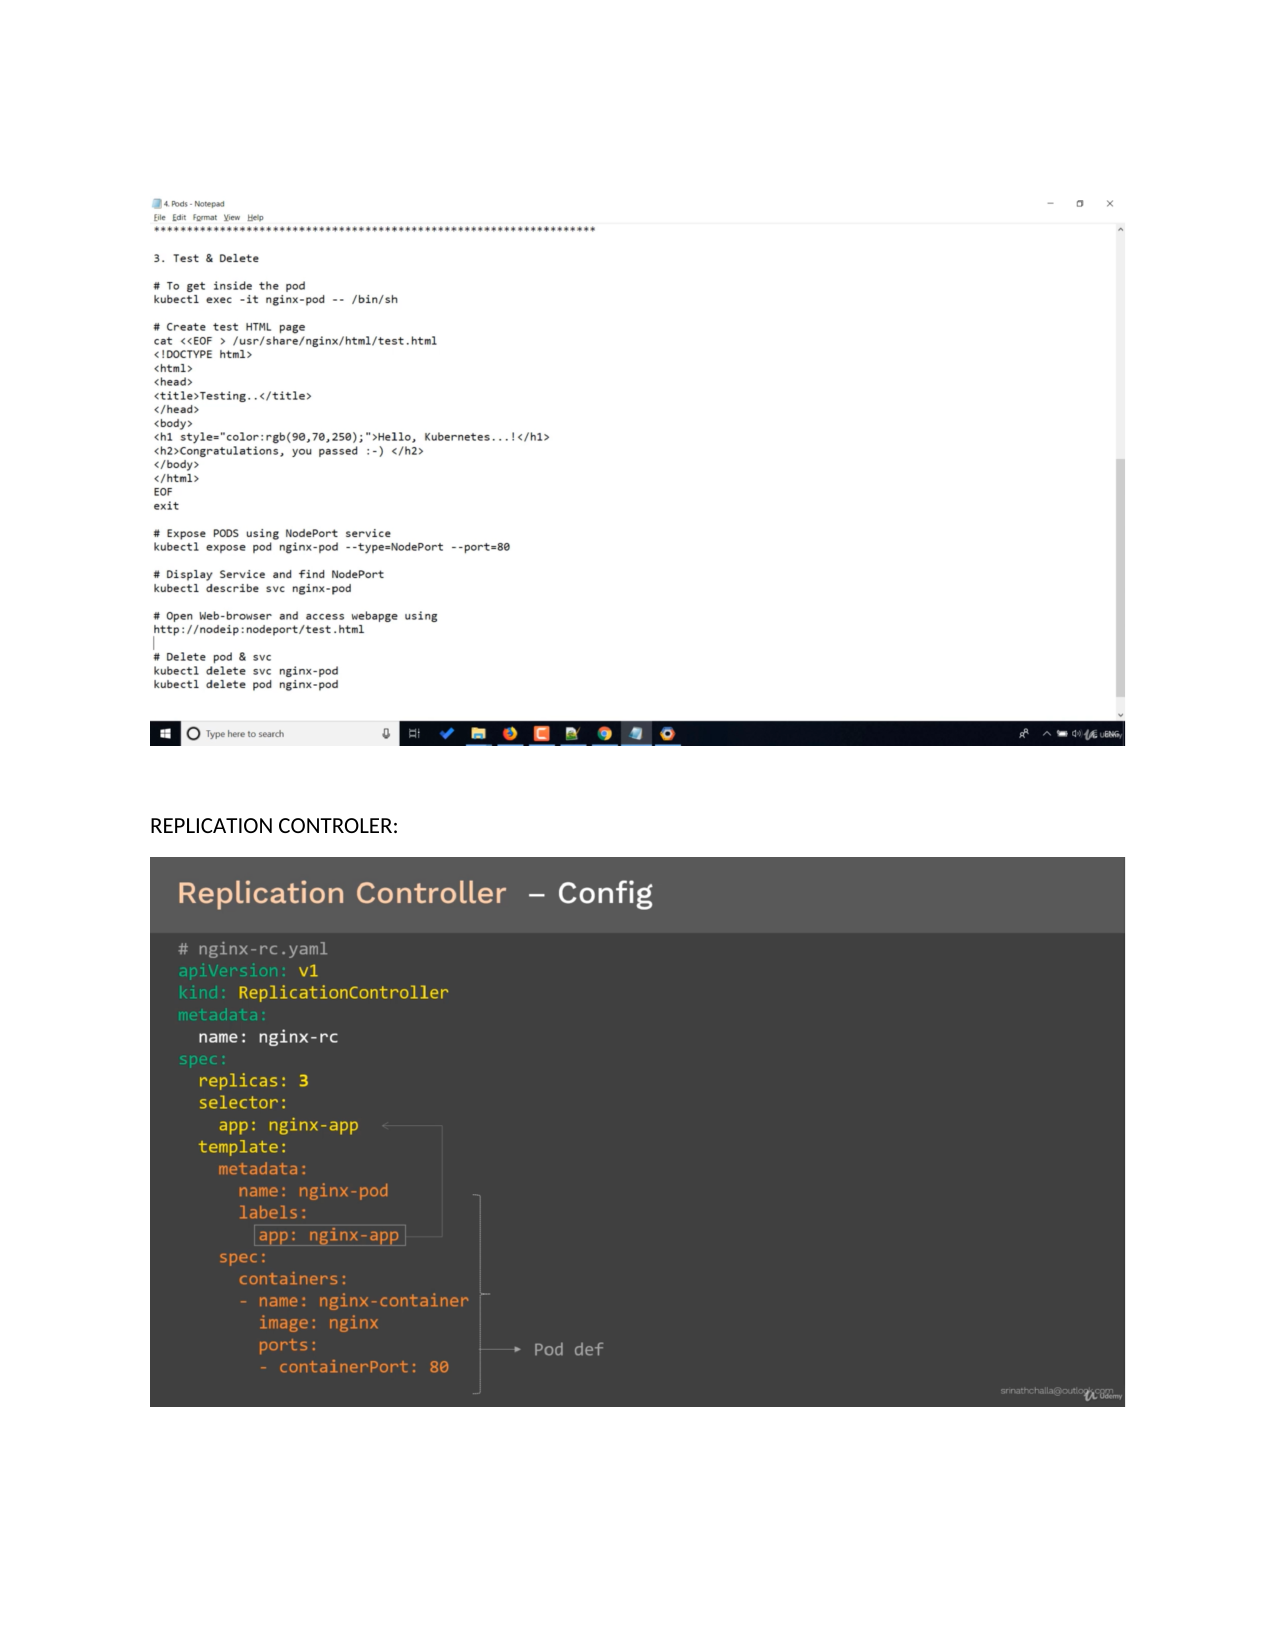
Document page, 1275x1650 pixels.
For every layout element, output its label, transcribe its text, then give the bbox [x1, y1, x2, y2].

picture [150, 196, 1125, 746]
text REPLICATION CONTROLER: [150, 811, 1125, 839]
picture [150, 857, 1125, 1407]
